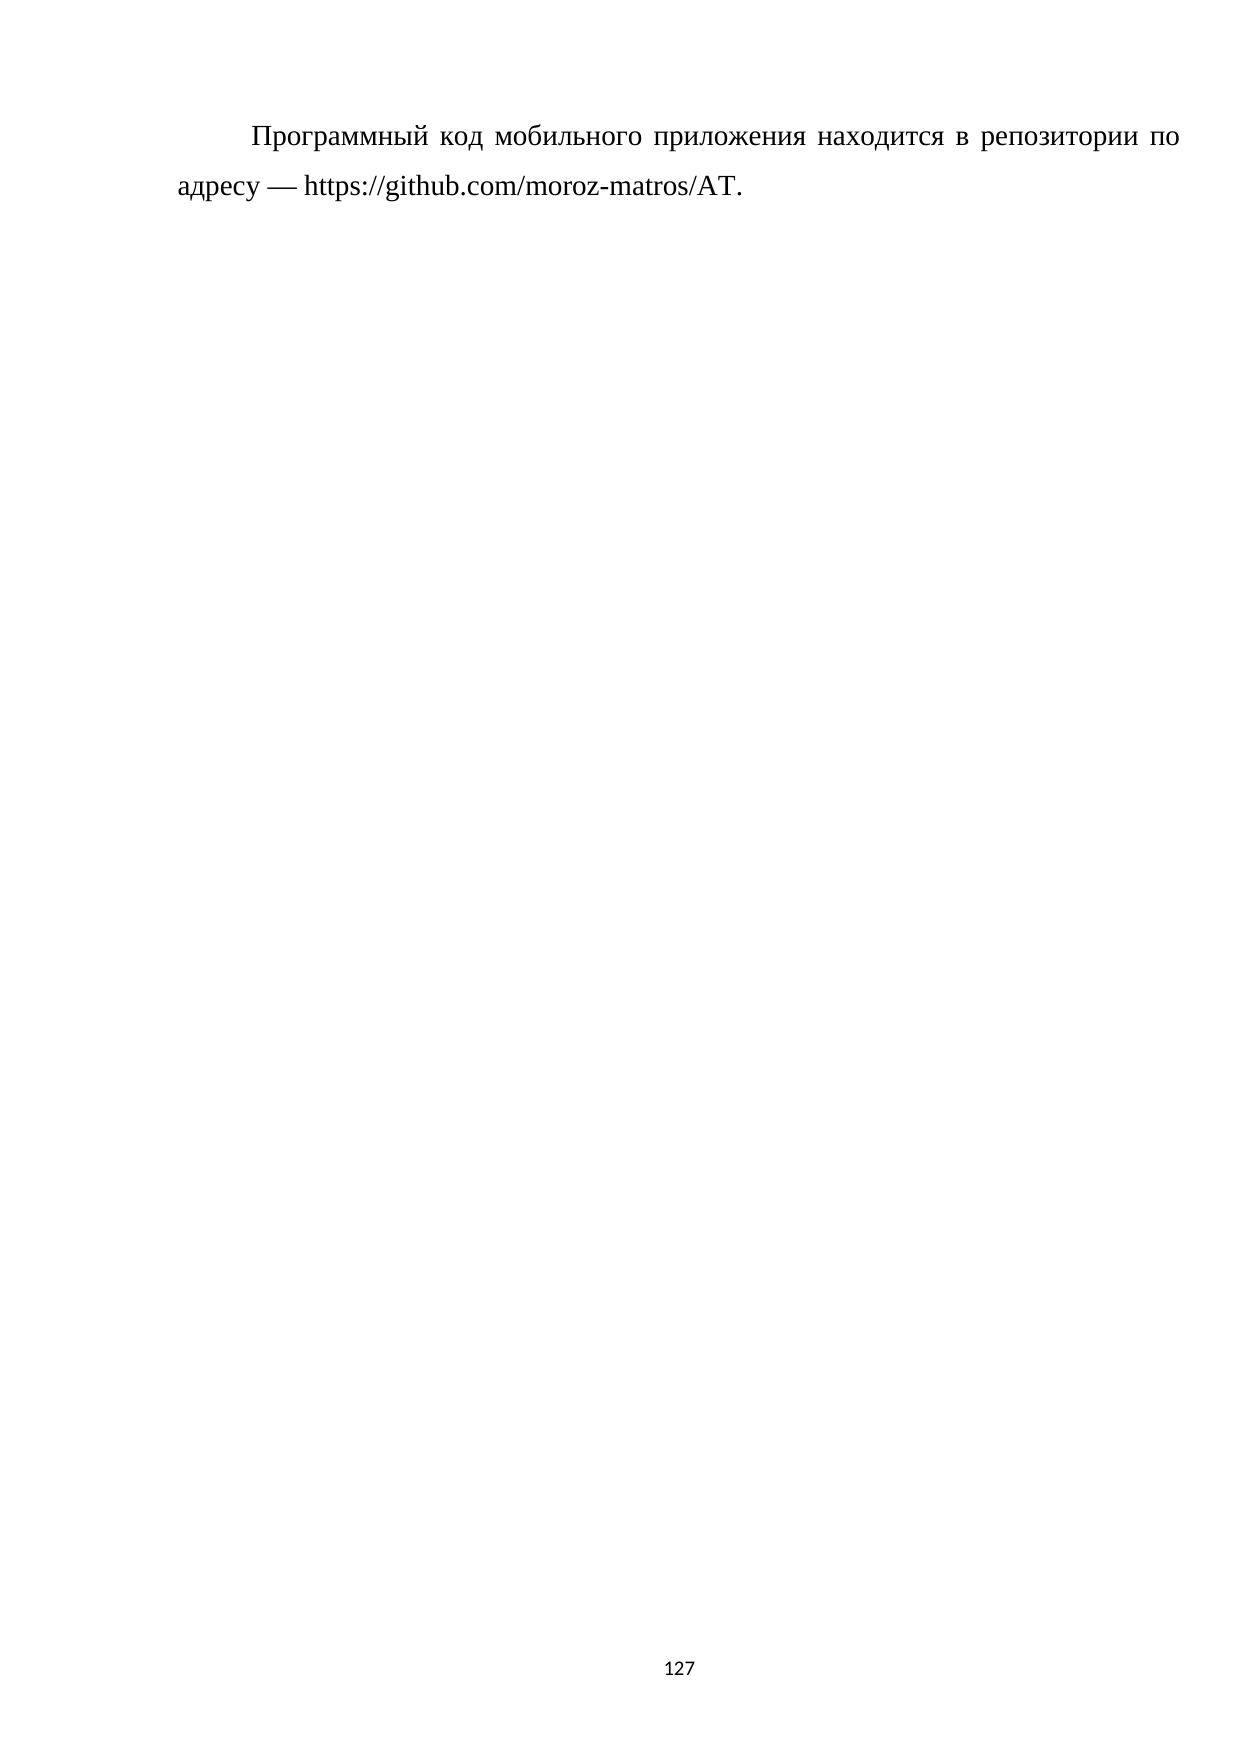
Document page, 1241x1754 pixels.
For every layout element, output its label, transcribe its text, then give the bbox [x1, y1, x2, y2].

text Программный код мобильного приложения находится в репозитории по адресу — https://github.com/moroz-matros/AT. [177, 118, 1181, 202]
